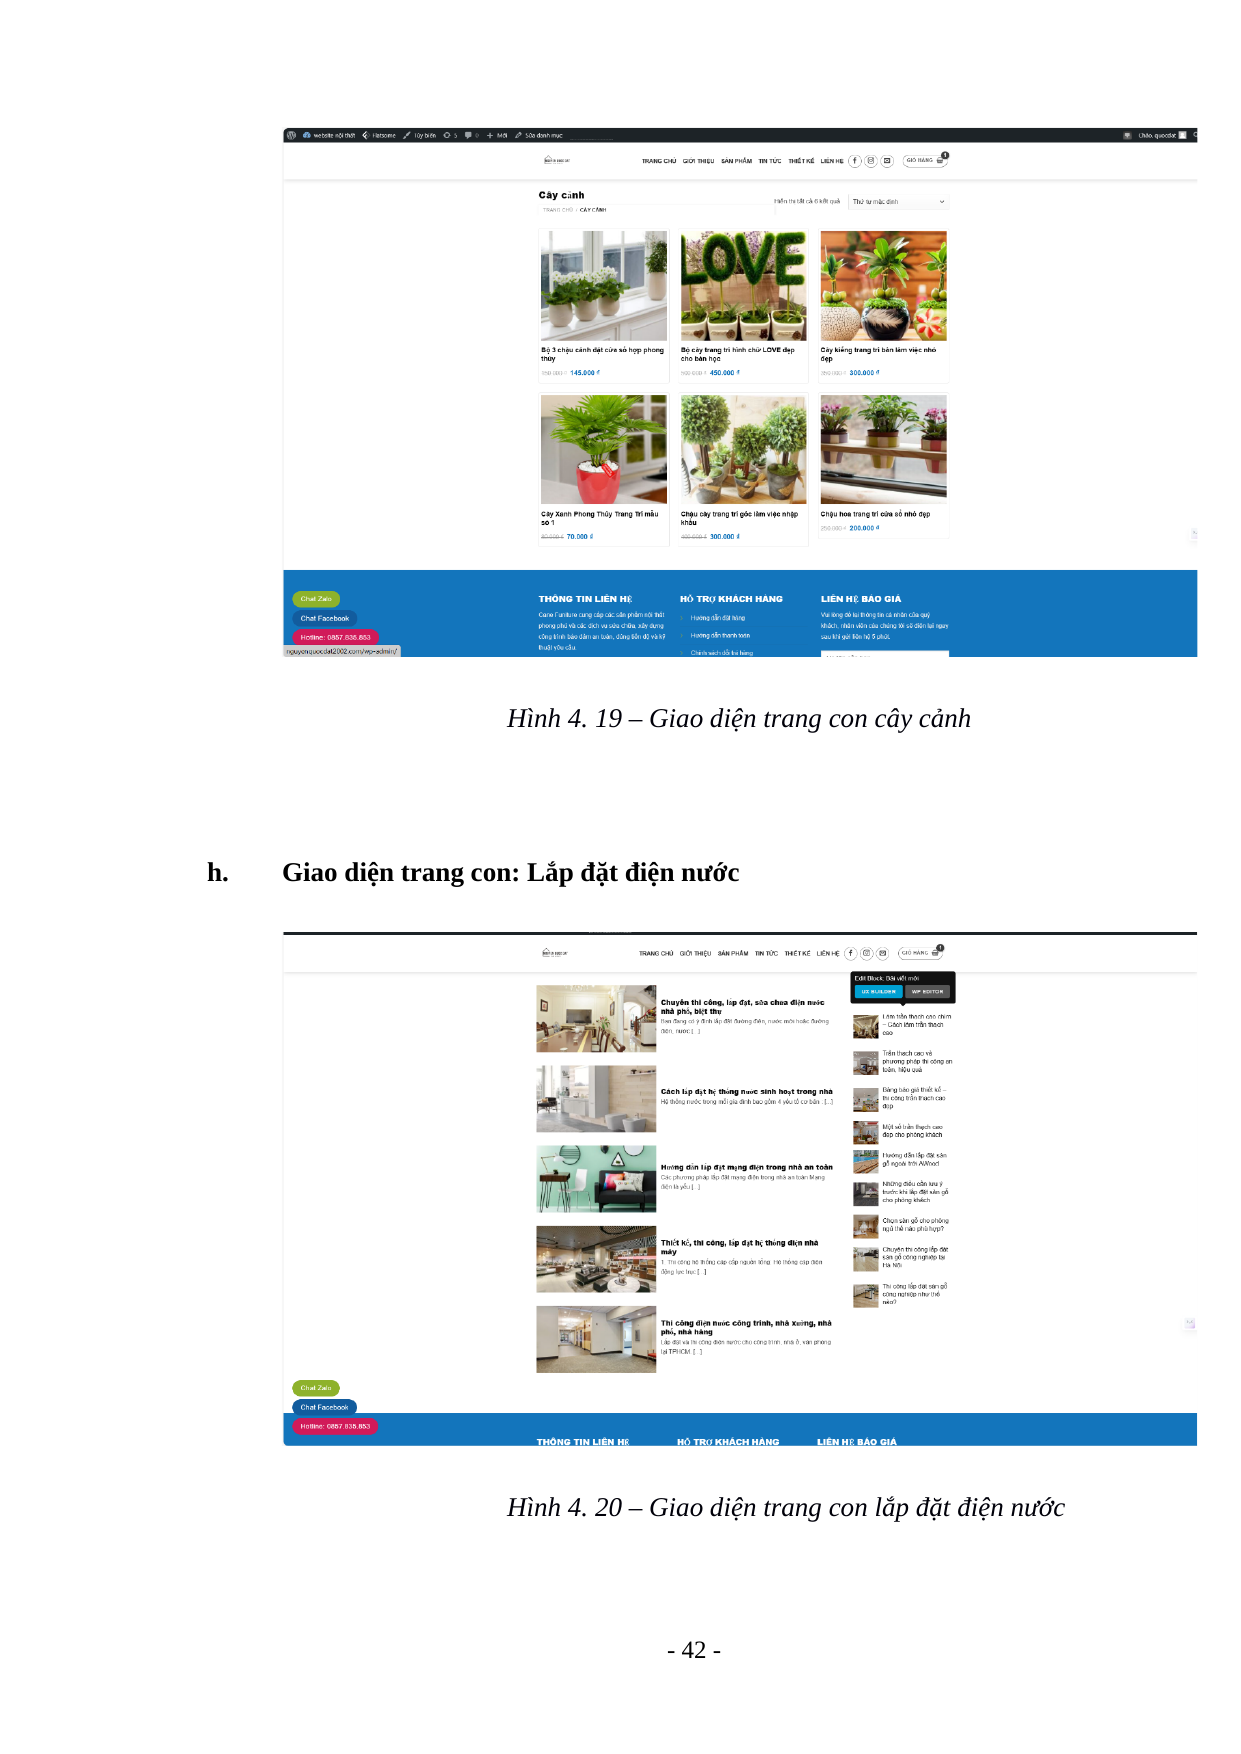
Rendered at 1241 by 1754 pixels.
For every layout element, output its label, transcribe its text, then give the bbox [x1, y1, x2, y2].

picture [281, 932, 1198, 1446]
text Hình 4. 19 – Giao diện trang con cây cảnh [442, 703, 1122, 734]
picture [281, 127, 1198, 657]
text Hình 4. 20 – Giao diện trang con lắp đặt điện nước [442, 1492, 1122, 1523]
list Giao diện trang con: Lắp đặt điện nước [207, 856, 1122, 887]
